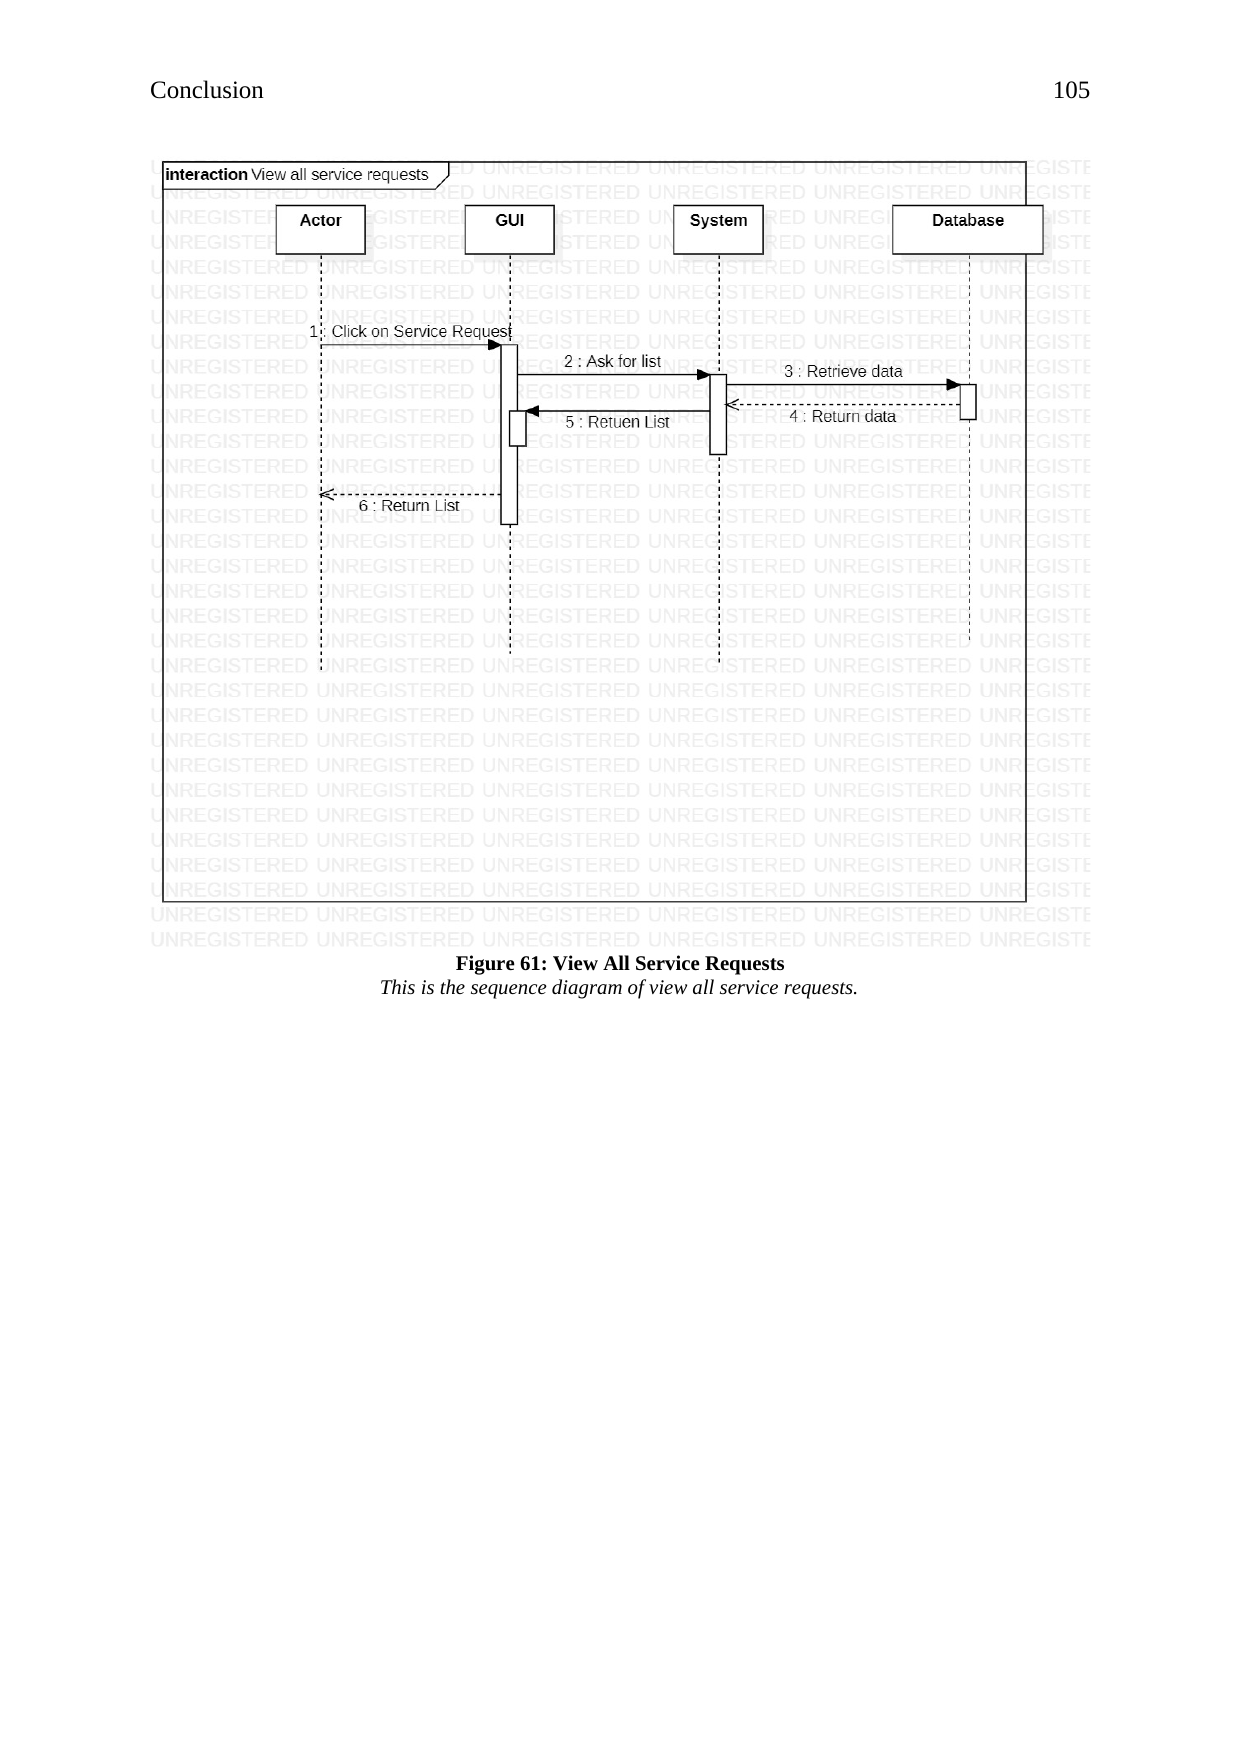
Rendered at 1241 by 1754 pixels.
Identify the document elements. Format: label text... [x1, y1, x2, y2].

picture [150, 150, 1091, 951]
text This is the sequence diagram of view all service requests. [150, 974, 1090, 999]
text Figure 61: View All Service Requests [150, 951, 1090, 974]
